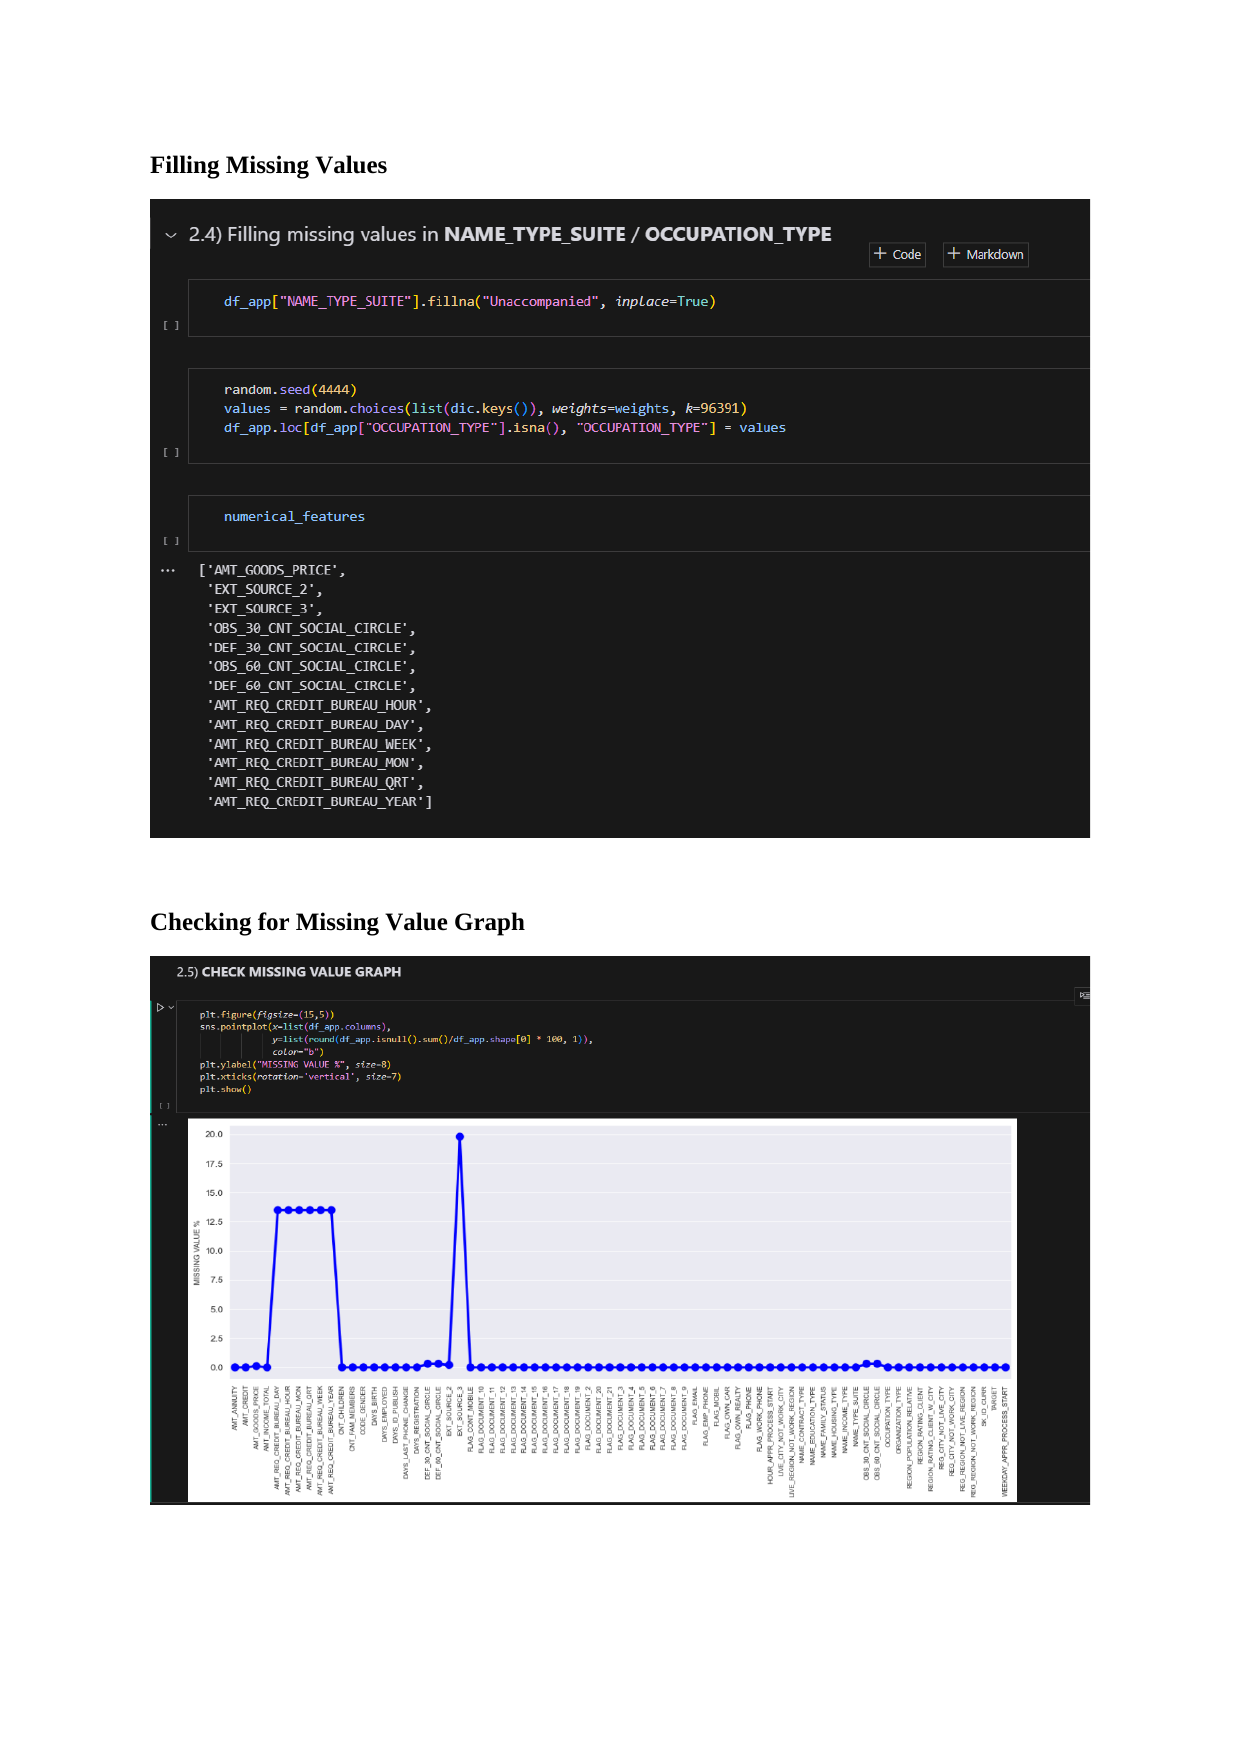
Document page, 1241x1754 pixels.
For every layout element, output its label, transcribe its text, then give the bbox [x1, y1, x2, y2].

text Filling Missing Values [150, 150, 1090, 179]
picture [150, 956, 1091, 1505]
picture [150, 199, 1091, 838]
text Checking for Missing Value Graph [150, 907, 1090, 935]
